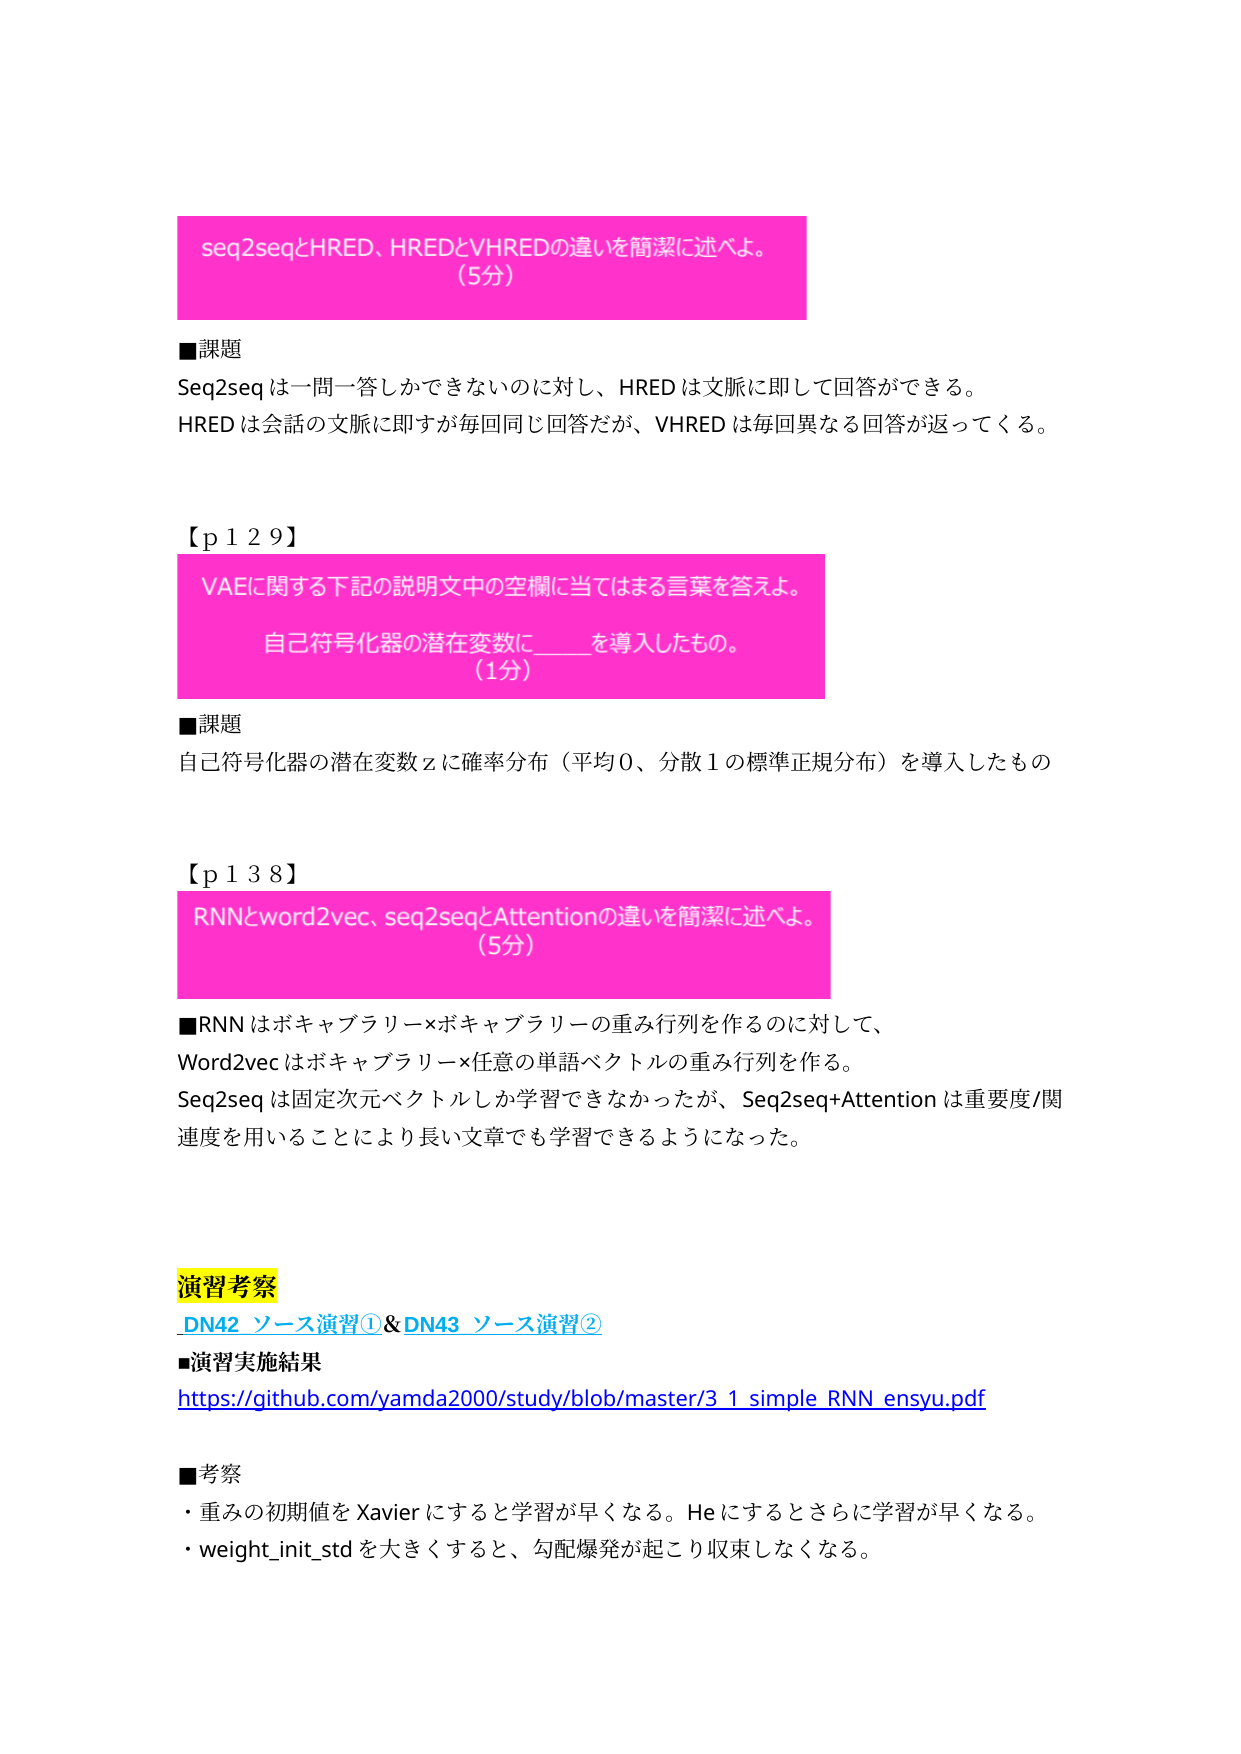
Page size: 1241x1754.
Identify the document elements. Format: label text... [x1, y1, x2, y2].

text 【ｐ１３８】 [177, 854, 1063, 892]
text https://github.com/yamda2000/study/blob/master/3_1_simple_RNN_ensyu.pdf [177, 1379, 1063, 1417]
text Seq2seqは一問一答しかできないのに対し、HREDは文脈に即して回答ができる。 [177, 367, 1063, 404]
text ■課題 [177, 329, 1063, 367]
picture [177, 891, 831, 999]
text ■RNNはボキャブラリー×ボキャブラリーの重み行列を作るのに対して、 [177, 1004, 1063, 1042]
picture [361, 1313, 381, 1333]
picture [177, 216, 807, 320]
text ・重みの初期値をXavierにすると学習が早くなる。Heにするとさらに学習が早くなる。 [177, 1492, 1063, 1529]
picture [177, 554, 825, 699]
text 演習考察 [177, 1267, 1063, 1304]
text 自己符号化器の潜在変数ｚに確率分布（平均０、分散１の標準正規分布）を導入したもの [177, 742, 1063, 779]
text ・weight_init_stdを大きくすると、勾配爆発が起こり収束しなくなる。 [177, 1529, 1063, 1567]
text HREDは会話の文脈に即すが毎回同じ回答だが、VHREDは毎回異なる回答が返ってくる。 [177, 404, 1063, 442]
text ■考察 [177, 1454, 1063, 1492]
text Word2vecはボキャブラリー×任意の単語ベクトルの重み行列を作る。 [177, 1042, 1063, 1079]
text Seq2seqは固定次元ベクトルしか学習できなかったが、Seq2seq+Attentionは重要度/関連度を用いることにより長い文章でも学習できるようになった。 [177, 1079, 1063, 1154]
picture [581, 1313, 601, 1333]
text ＆DN43_ソース演習② [177, 1304, 1063, 1342]
text 【ｐ１２９】 [177, 517, 1063, 554]
text ■演習実施結果 [177, 1342, 1063, 1379]
text ■課題 [177, 704, 1063, 742]
